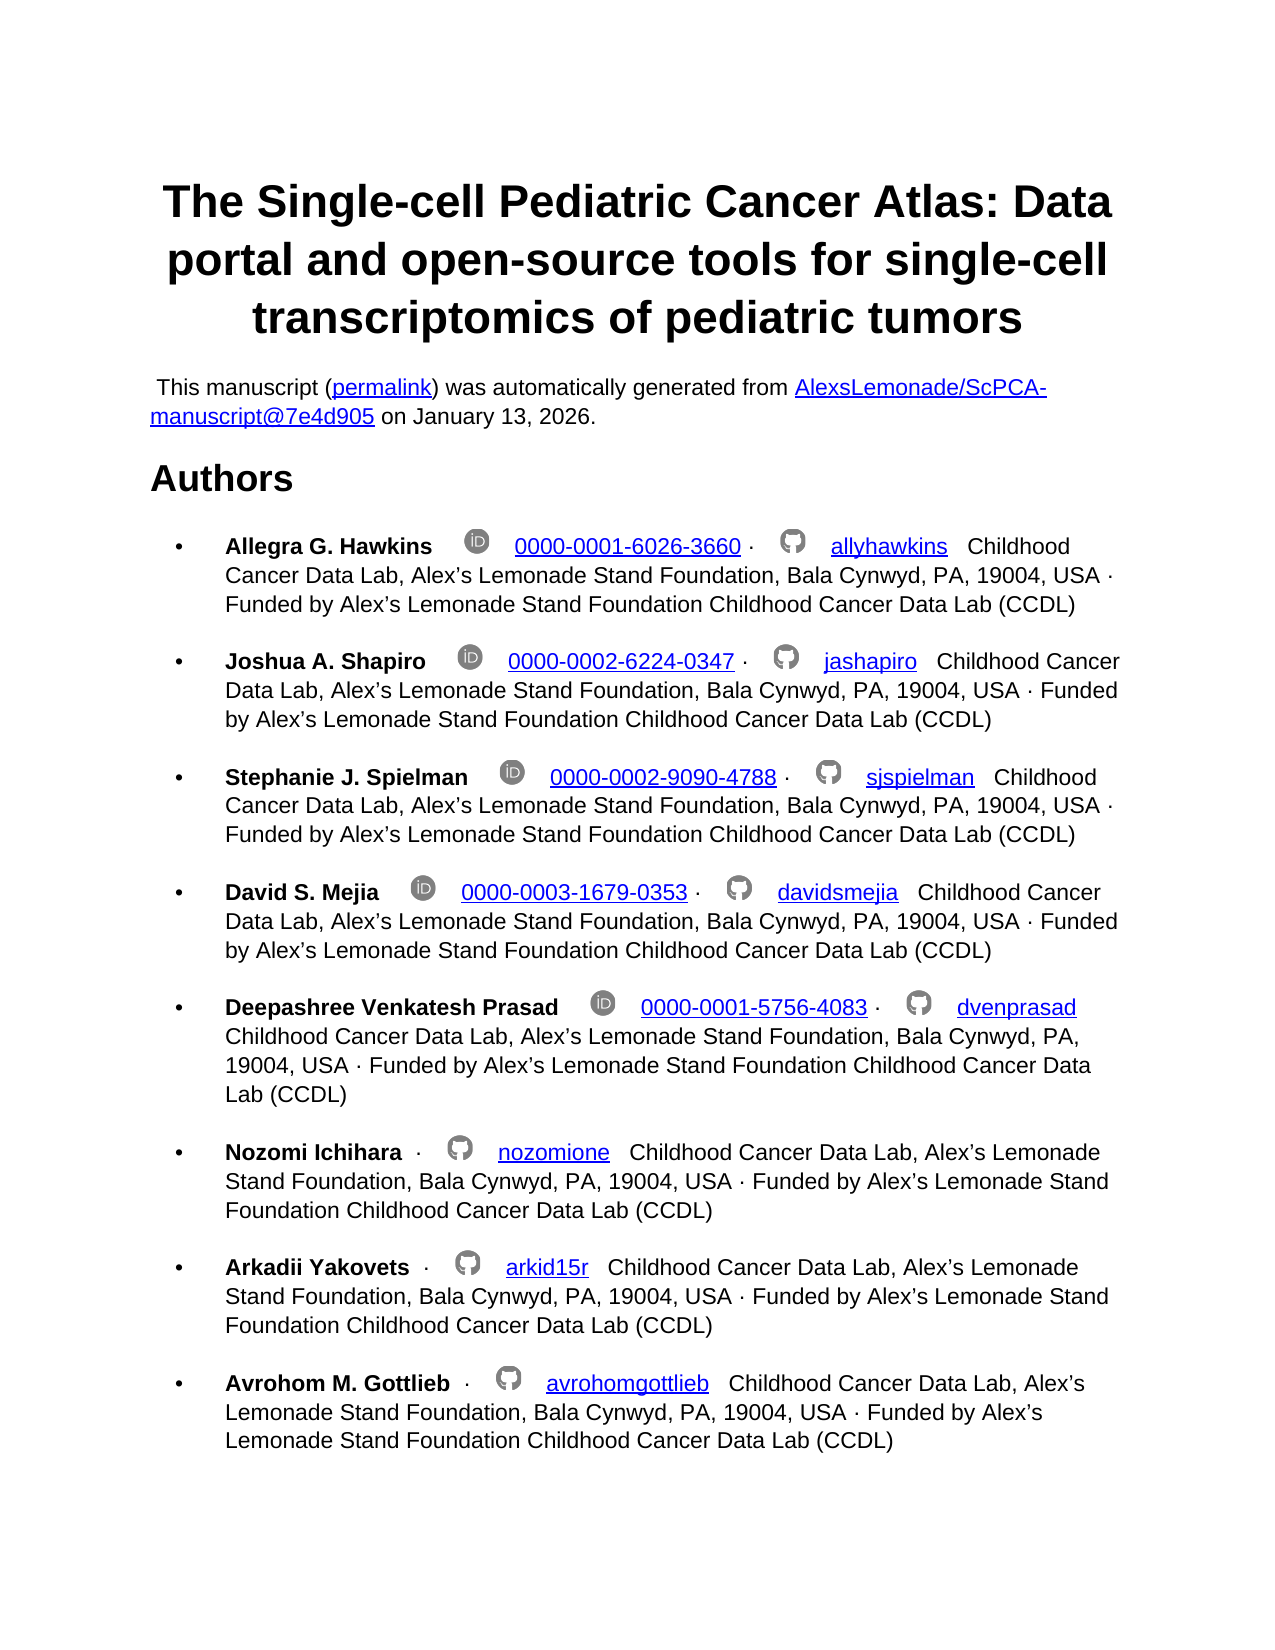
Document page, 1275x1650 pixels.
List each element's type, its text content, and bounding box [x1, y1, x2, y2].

list Deepashree Venkatesh Prasad 0000-0001-5756-4083 · dvenprasad Childhood Cancer Data Lab, Alex’s Lemonade Stand Foundation, Bala Cynwyd, PA, 19004, USA · Funded by Alex’s Lemonade Stand Foundation Childhood Cancer Data Lab (CCDL) [175, 991, 1125, 1107]
list Allegra G. Hawkins 0000-0001-6026-3660 · allyhawkins Childhood Cancer Data Lab, Alex’s Lemonade Stand Foundation, Bala Cynwyd, PA, 19004, USA · Funded by Alex’s Lemonade Stand Foundation Childhood Cancer Data Lab (CCDL) [175, 529, 1125, 617]
picture [499, 760, 525, 785]
picture [906, 990, 932, 1016]
picture [496, 1366, 522, 1391]
picture [455, 1250, 481, 1276]
picture [773, 644, 799, 670]
list Joshua A. Shapiro 0000-0002-6224-0347 · jashapiro Childhood Cancer Data Lab, Alex’s Lemonade Stand Foundation, Bala Cynwyd, PA, 19004, USA · Funded by Alex’s Lemonade Stand Foundation Childhood Cancer Data Lab (CCDL) [175, 644, 1125, 732]
picture [590, 990, 616, 1016]
picture [727, 875, 752, 901]
list David S. Mejia 0000-0003-1679-0353 · davidsmejia Childhood Cancer Data Lab, Alex’s Lemonade Stand Foundation, Bala Cynwyd, PA, 19004, USA · Funded by Alex’s Lemonade Stand Foundation Childhood Cancer Data Lab (CCDL) [175, 875, 1125, 963]
picture [780, 529, 806, 554]
subtitle Authors [150, 457, 1125, 500]
list Nozomi Ichihara · nozomione Childhood Cancer Data Lab, Alex’s Lemonade Stand Foundation, Bala Cynwyd, PA, 19004, USA · Funded by Alex’s Lemonade Stand Foundation Childhood Cancer Data Lab (CCDL) [175, 1135, 1125, 1223]
picture [447, 1135, 473, 1161]
picture [464, 529, 490, 554]
list Avrohom M. Gottlieb · avrohomgottlieb Childhood Cancer Data Lab, Alex’s Lemonade Stand Foundation, Bala Cynwyd, PA, 19004, USA · Funded by Alex’s Lemonade Stand Foundation Childhood Cancer Data Lab (CCDL) [175, 1366, 1125, 1454]
text This manuscript (permalink) was automatically generated from AlexsLemonade/ScPCA-manuscript@7e4d905 on January 13, 2026. [150, 374, 1125, 429]
picture [816, 760, 842, 785]
list Arkadii Yakovets · arkid15r Childhood Cancer Data Lab, Alex’s Lemonade Stand Foundation, Bala Cynwyd, PA, 19004, USA · Funded by Alex’s Lemonade Stand Foundation Childhood Cancer Data Lab (CCDL) [175, 1251, 1125, 1338]
title The Single-cell Pediatric Cancer Atlas: Data portal and open-source tools for single-cell transcriptomics of pediatric tumors [150, 175, 1125, 343]
list Stephanie J. Spielman 0000-0002-9090-4788 · sjspielman Childhood Cancer Data Lab, Alex’s Lemonade Stand Foundation, Bala Cynwyd, PA, 19004, USA · Funded by Alex’s Lemonade Stand Foundation Childhood Cancer Data Lab (CCDL) [175, 760, 1125, 848]
picture [410, 875, 436, 901]
picture [457, 644, 483, 670]
